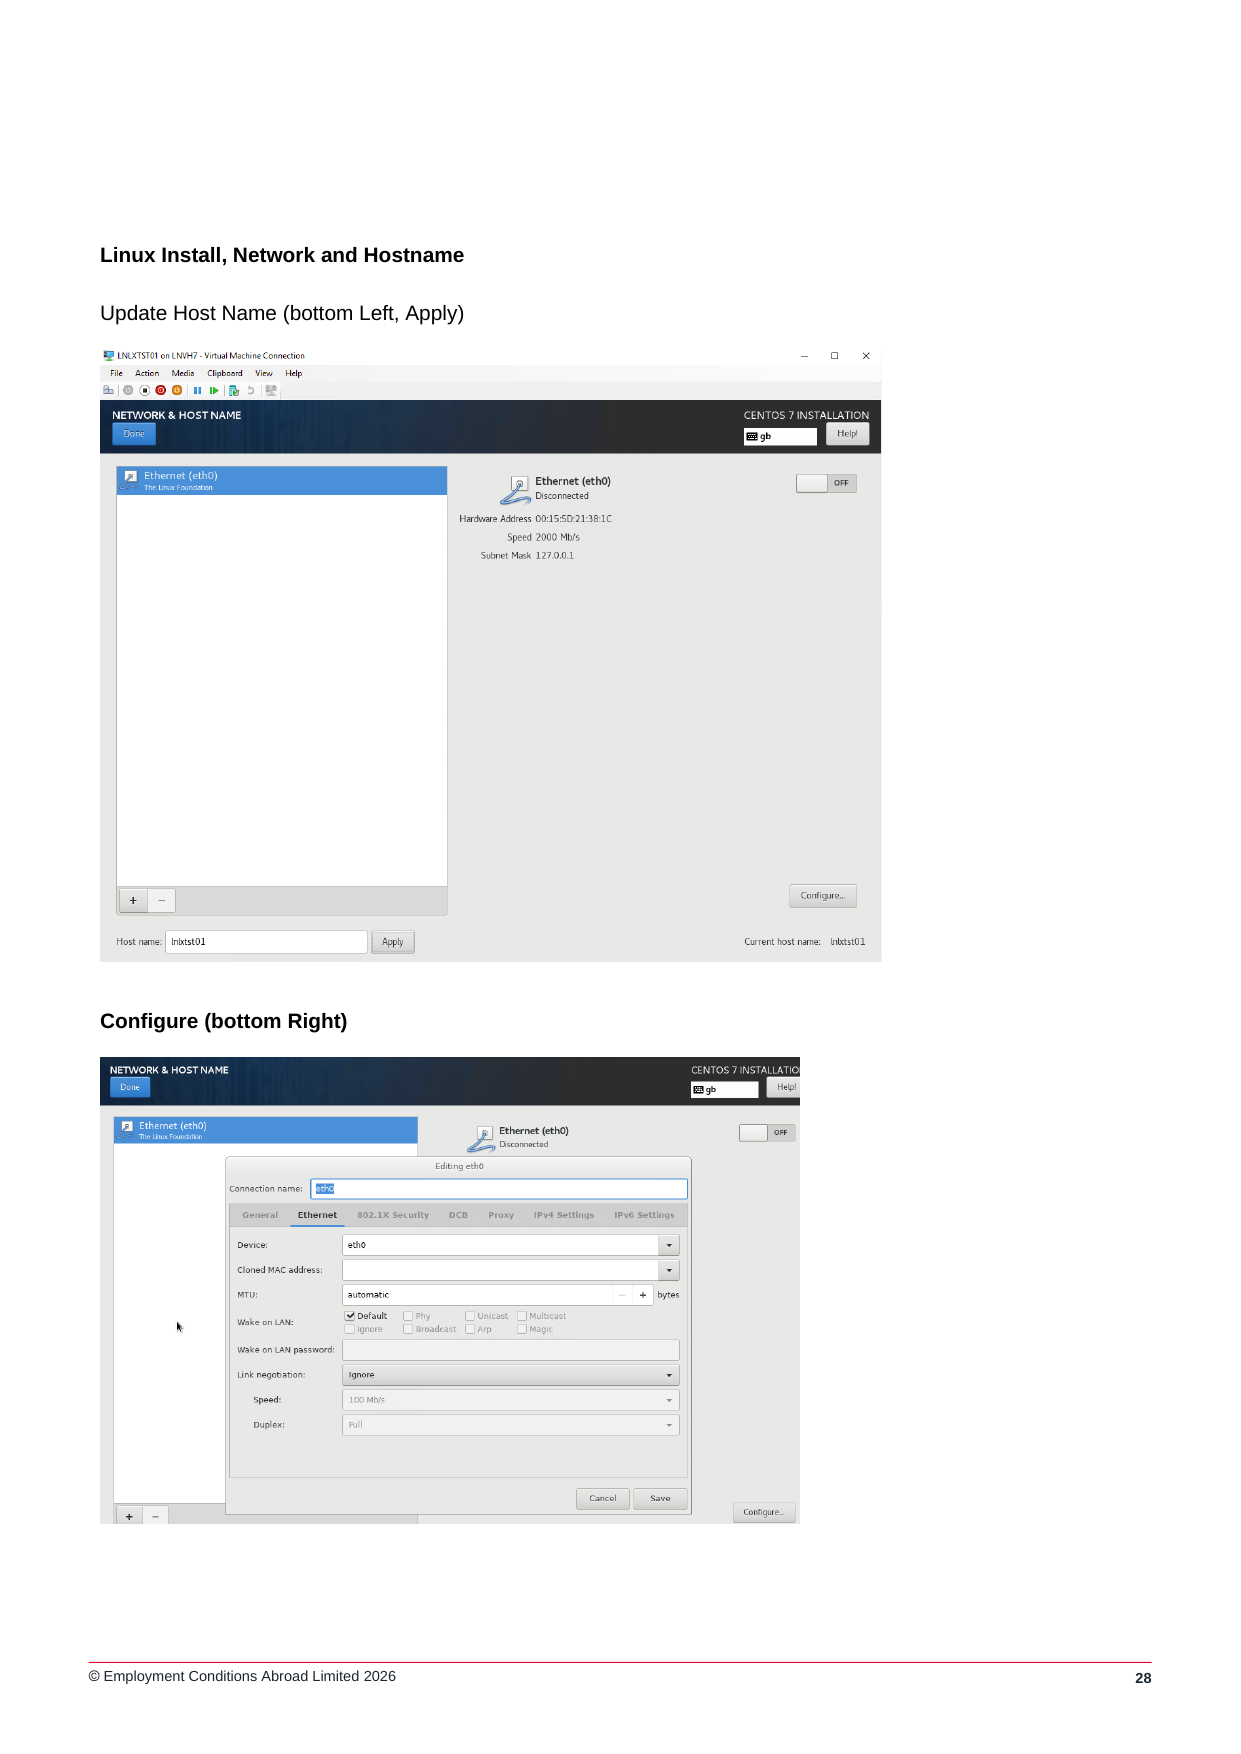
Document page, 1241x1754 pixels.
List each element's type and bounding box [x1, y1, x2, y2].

picture [100, 1057, 800, 1524]
picture [100, 348, 882, 962]
table_header [89, 189, 1152, 1643]
